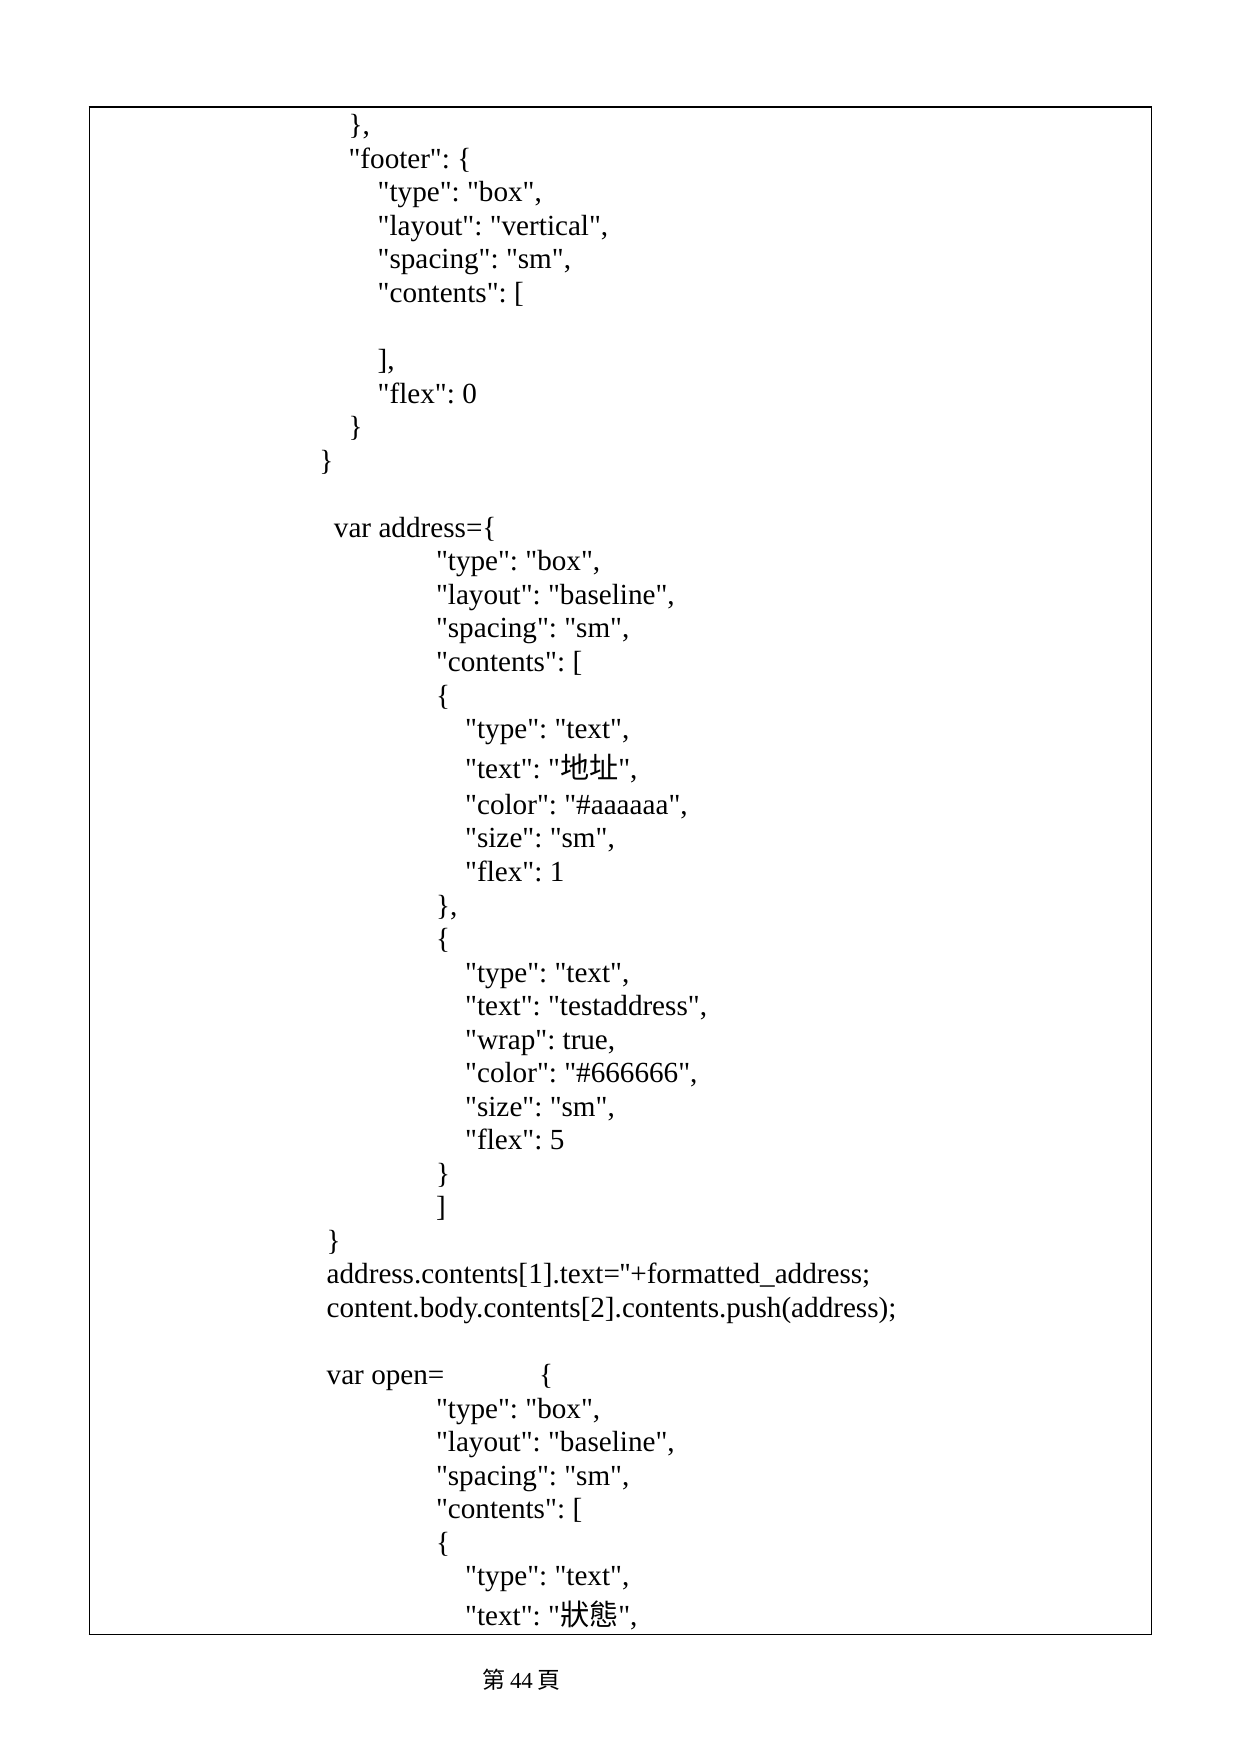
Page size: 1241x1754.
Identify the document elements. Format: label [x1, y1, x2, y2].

table_cell [90, 108, 1151, 1634]
